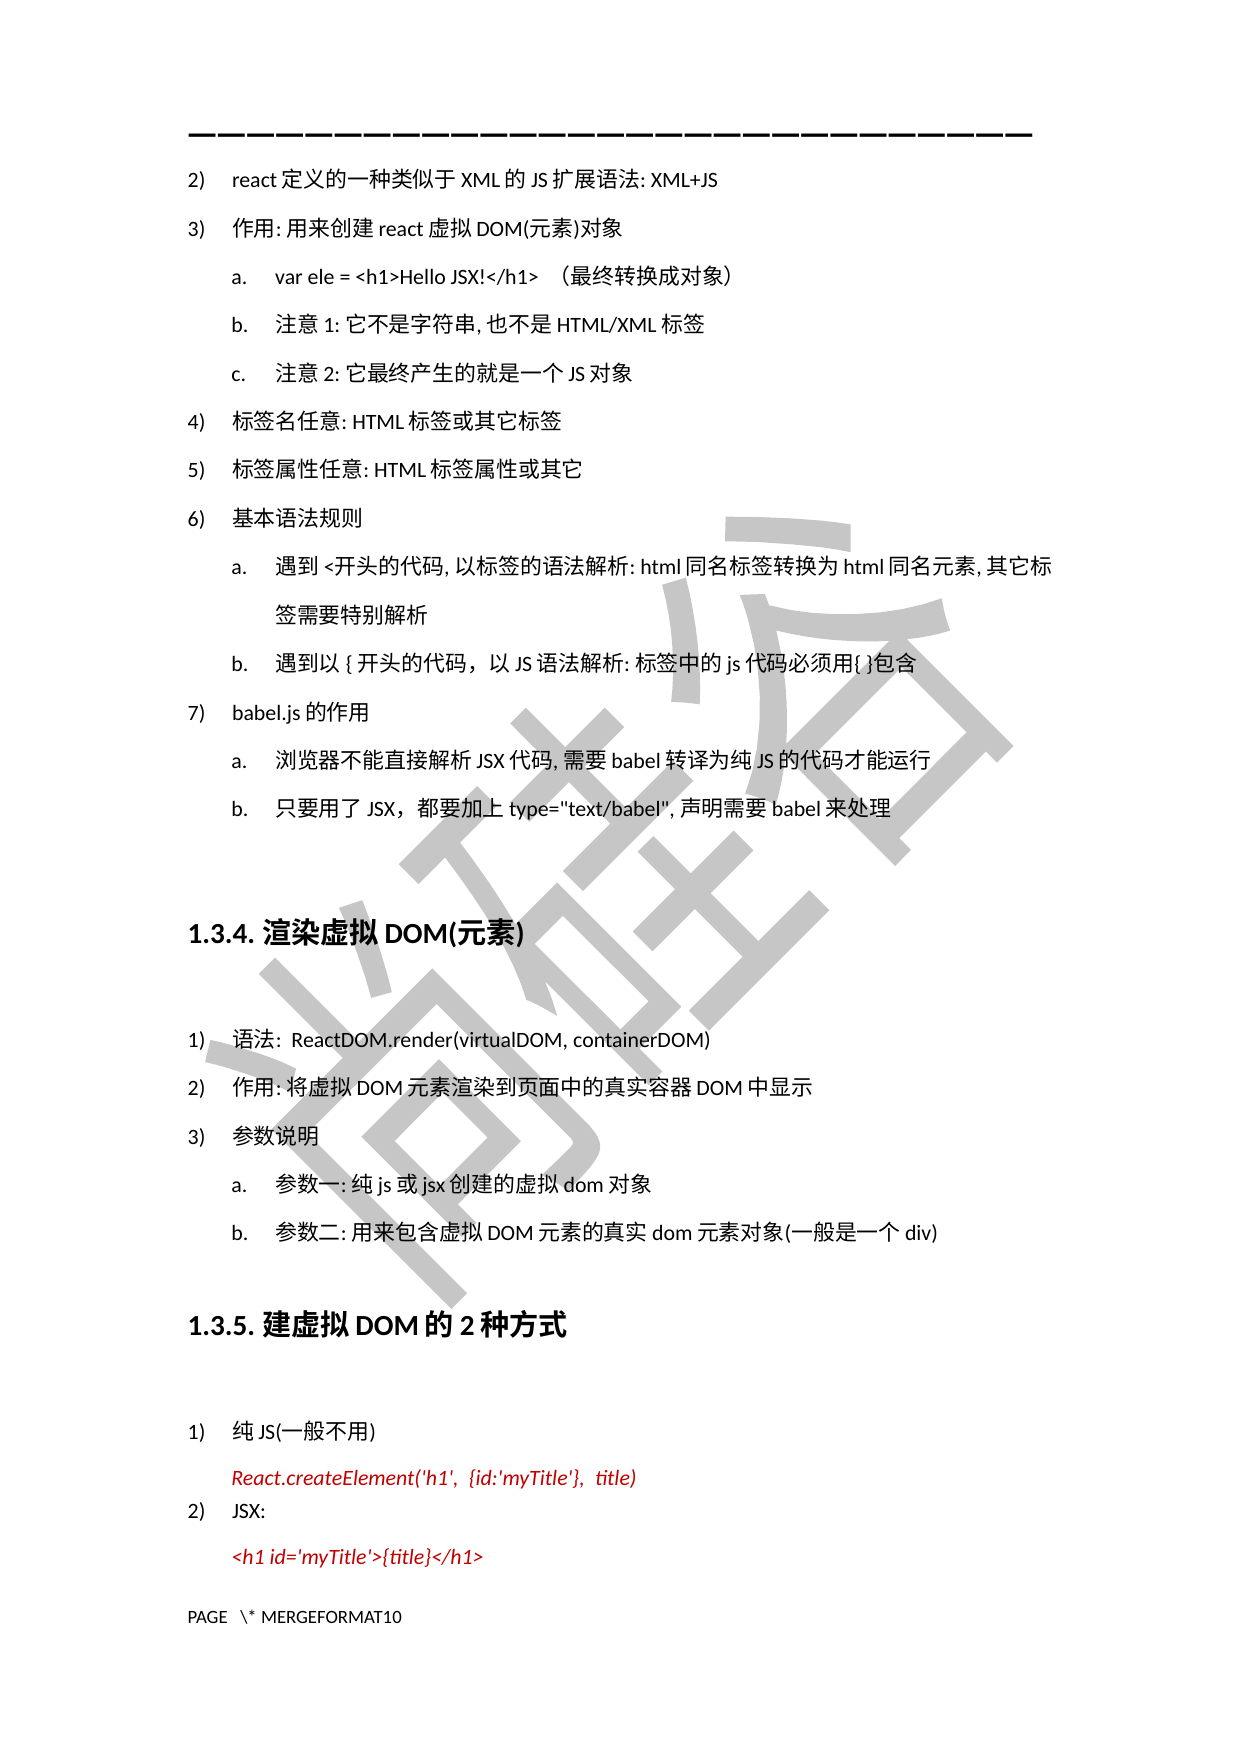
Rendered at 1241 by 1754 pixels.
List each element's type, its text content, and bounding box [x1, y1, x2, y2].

list react定义的一种类似于XML的JS扩展语法: XML+JS [187, 162, 1053, 194]
list 浏览器不能直接解析JSX代码, 需要babel转译为纯JS的代码才能运行 [231, 742, 1053, 775]
list 参数一: 纯js或jsx创建的虚拟dom对象 [231, 1167, 1053, 1199]
text <h1 id='myTitle'>{title}</h1> [187, 1540, 1053, 1572]
list 基本语法规则 [187, 500, 1053, 533]
subtitle 建虚拟DOM的2种方式 [187, 1290, 1053, 1355]
list 只要用了JSX，都要加上type="text/babel", 声明需要babel来处理 [231, 791, 1053, 823]
text React.createElement('h1', {id:'myTitle'}, title) [187, 1462, 1053, 1494]
list 参数说明 [187, 1118, 1053, 1151]
list 标签名任意: HTML标签或其它标签 [187, 404, 1053, 436]
list 语法: ReactDOM.render(virtualDOM, containerDOM) [187, 1022, 1053, 1054]
list 作用: 将虚拟DOM元素渲染到页面中的真实容器DOM中显示 [187, 1070, 1053, 1102]
list var ele = <h1>Hello JSX!</h1> （最终转换成对象） [231, 259, 1053, 291]
list 参数二: 用来包含虚拟DOM元素的真实dom元素对象(一般是一个div) [231, 1215, 1053, 1247]
list 作用: 用来创建react虚拟DOM(元素)对象 [187, 210, 1053, 243]
list JSX: [187, 1494, 1053, 1527]
list 纯JS(一般不用) [187, 1413, 1053, 1446]
list babel.js的作用 [187, 694, 1053, 727]
list 标签属性任意: HTML标签属性或其它 [187, 452, 1053, 484]
list 遇到以 { 开头的代码，以JS语法解析: 标签中的js代码必须用{ }包含 [231, 646, 1053, 678]
subtitle 渲染虚拟DOM(元素) [187, 899, 1053, 964]
list 注意1: 它不是字符串, 也不是HTML/XML标签 [231, 307, 1053, 339]
list 遇到 <开头的代码, 以标签的语法解析: html同名标签转换为html同名元素, 其它标签需要特别解析 [231, 549, 1053, 630]
list 注意2: 它最终产生的就是一个JS对象 [231, 355, 1053, 388]
